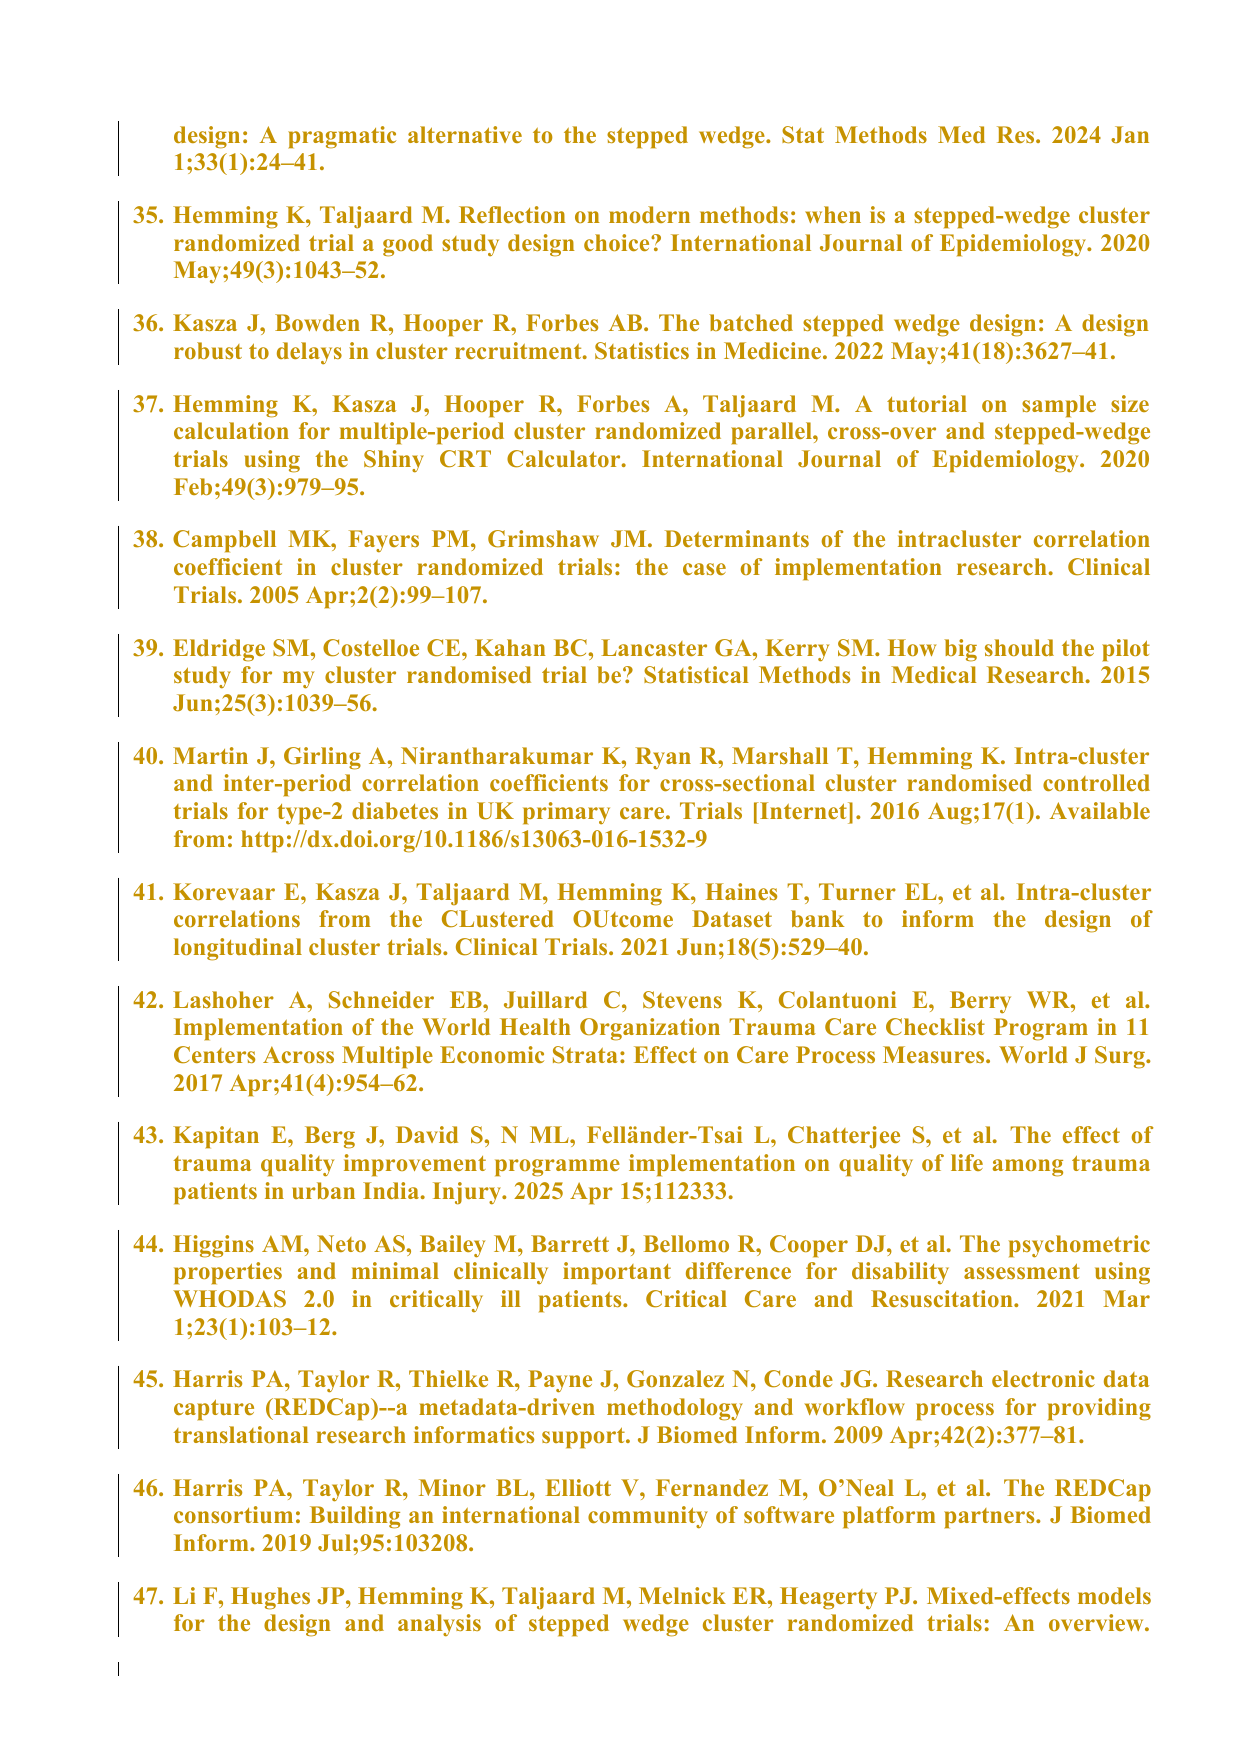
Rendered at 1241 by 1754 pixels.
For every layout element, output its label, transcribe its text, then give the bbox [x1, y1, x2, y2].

text 38. Campbell MK, Fayers PM, Grimshaw JM. Determinants of the intracluster correlation coefficient in cluster randomized trials: the case of implementation research. Clinical Trials. 2005 Apr;2(2):99–107. [133, 526, 1152, 609]
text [133, 121, 1152, 176]
text 43. Kapitan E, Berg J, David S, N ML, Felländer-Tsai L, Chatterjee S, et al. The effect of trauma quality improvement programme implementation on quality of life among trauma patients in urban India. Injury. 2025 Apr 15;112333. [133, 1122, 1152, 1205]
text 42. Lashoher A, Schneider EB, Juillard C, Stevens K, Colantuoni E, Berry WR, et al. Implementation of the World Health Organization Trauma Care Checklist Program in 11 Centers Across Multiple Economic Strata: Effect on Care Process Measures. World J Surg. 2017 Apr;41(4):954–62. [133, 986, 1152, 1097]
text 37. Hemming K, Kasza J, Hooper R, Forbes A, Taljaard M. A tutorial on sample size calculation for multiple-period cluster randomized parallel, cross-over and stepped-wedge trials using the Shiny CRT Calculator. International Journal of Epidemiology. 2020 Feb;49(3):979–95. [133, 390, 1152, 501]
text 46. Harris PA, Taylor R, Minor BL, Elliott V, Fernandez M, O’Neal L, et al. The REDCap consortium: Building an international community of software platform partners. J Biomed Inform. 2019 Jul;95:103208. [133, 1474, 1152, 1557]
text 35. Hemming K, Taljaard M. Reflection on modern methods: when is a stepped-wedge cluster randomized trial a good study design choice? International Journal of Epidemiology. 2020 May;49(3):1043–52. [133, 201, 1152, 284]
text 40. Martin J, Girling A, Nirantharakumar K, Ryan R, Marshall T, Hemming K. Intra-cluster and inter-period correlation coefficients for cross-sectional cluster randomised controlled trials for type-2 diabetes in UK primary care. Trials [Internet]. 2016 Aug;17(1). Available from: http://dx.doi.org/10.1186/s13063-016-1532-9 [133, 742, 1152, 853]
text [133, 1582, 1152, 1637]
text 44. Higgins AM, Neto AS, Bailey M, Barrett J, Bellomo R, Cooper DJ, et al. The psychometric properties and minimal clinically important difference for disability assessment using WHODAS 2.0 in critically ill patients. Critical Care and Resuscitation. 2021 Mar 1;23(1):103–12. [133, 1230, 1152, 1341]
text 39. Eldridge SM, Costelloe CE, Kahan BC, Lancaster GA, Kerry SM. How big should the pilot study for my cluster randomised trial be? Statistical Methods in Medical Research. 2015 Jun;25(3):1039–56. [133, 634, 1152, 717]
text 36. Kasza J, Bowden R, Hooper R, Forbes AB. The batched stepped wedge design: A design robust to delays in cluster recruitment. Statistics in Medicine. 2022 May;41(18):3627–41. [133, 309, 1152, 365]
text 41. Korevaar E, Kasza J, Taljaard M, Hemming K, Haines T, Turner EL, et al. Intra-cluster correlations from the CLustered OUtcome Dataset bank to inform the design of longitudinal cluster trials. Clinical Trials. 2021 Jun;18(5):529–40. [133, 878, 1152, 961]
text 45. Harris PA, Taylor R, Thielke R, Payne J, Gonzalez N, Conde JG. Research electronic data capture (REDCap)--a metadata-driven methodology and workflow process for providing translational research informatics support. J Biomed Inform. 2009 Apr;42(2):377–81. [133, 1366, 1152, 1449]
